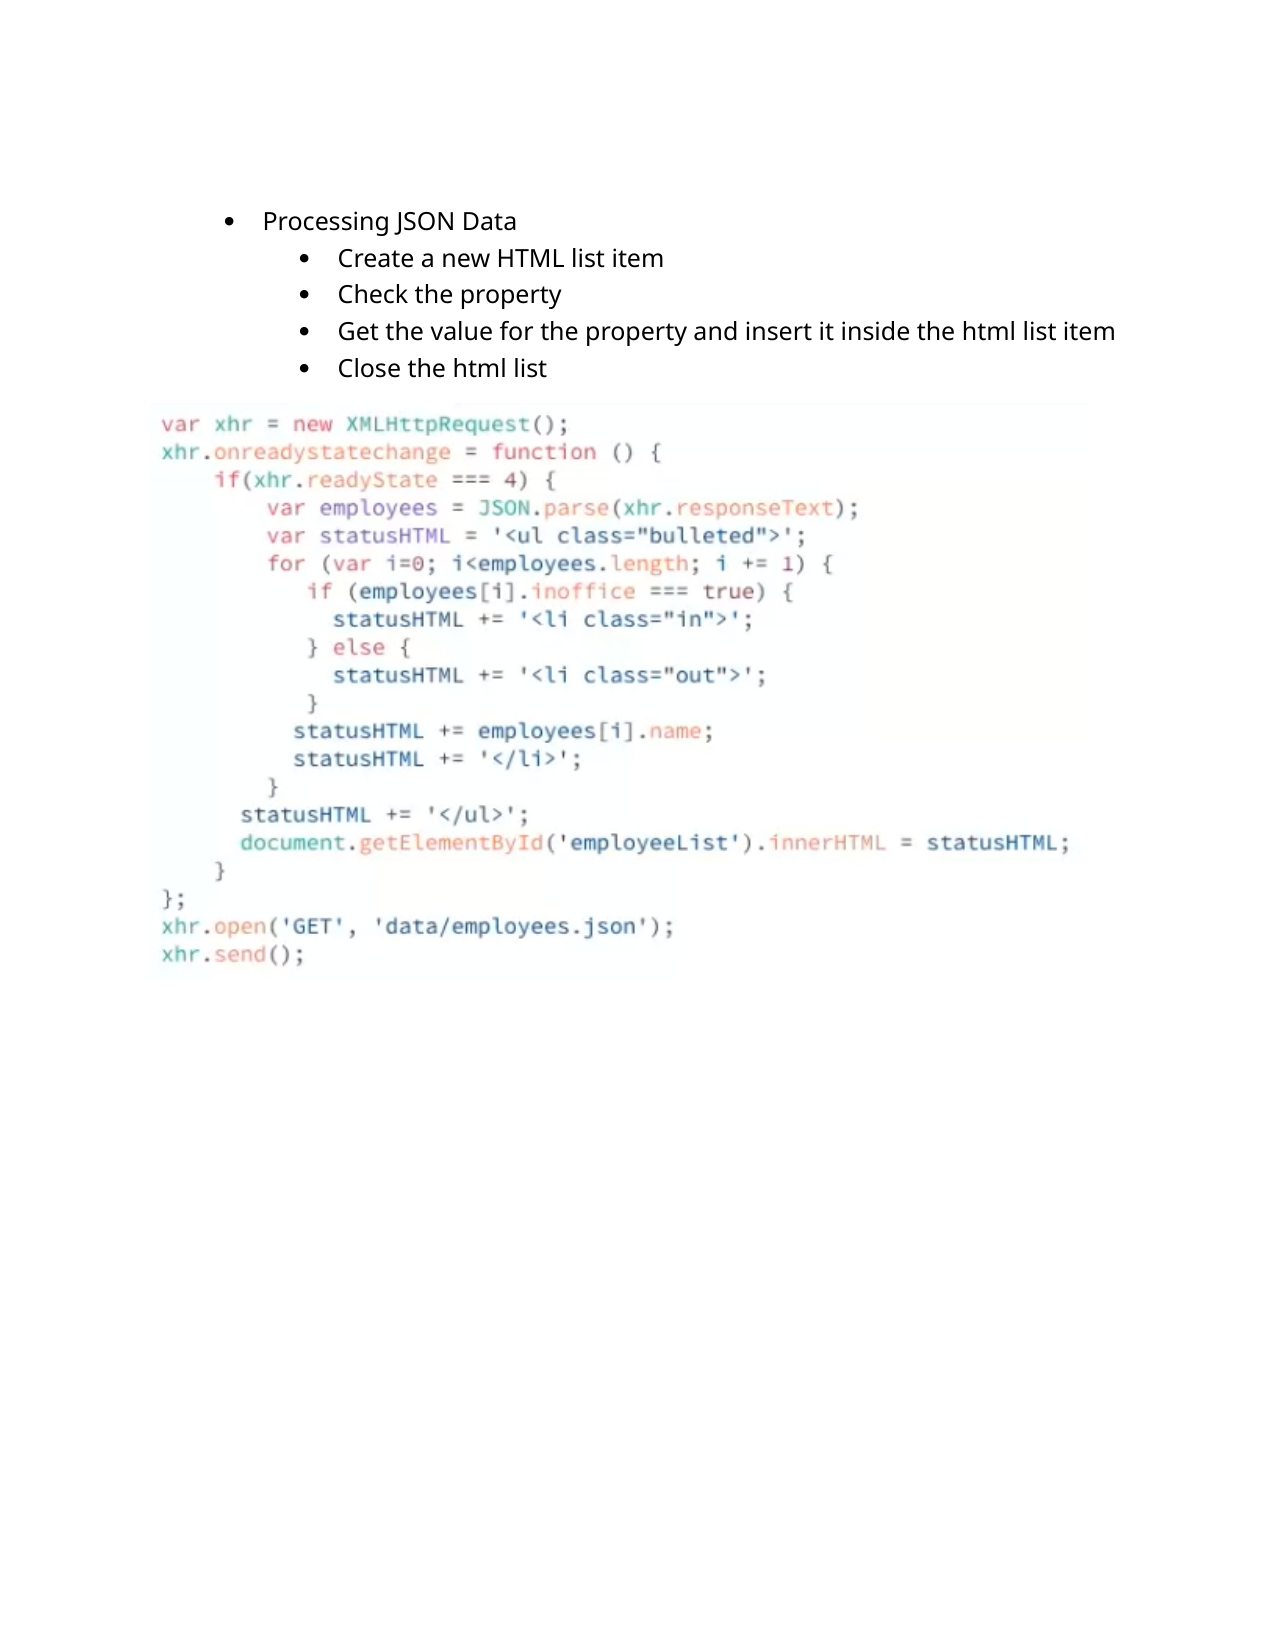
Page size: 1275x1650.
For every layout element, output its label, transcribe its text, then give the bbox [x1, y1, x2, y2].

list Check the property [300, 277, 1125, 311]
list Create a new HTML list item [300, 240, 1125, 274]
picture [150, 403, 1089, 981]
list Get the value for the property and insert it inside the html list item [300, 314, 1125, 348]
list Close the html list [300, 351, 1125, 384]
list Processing JSON Data [225, 203, 1125, 237]
